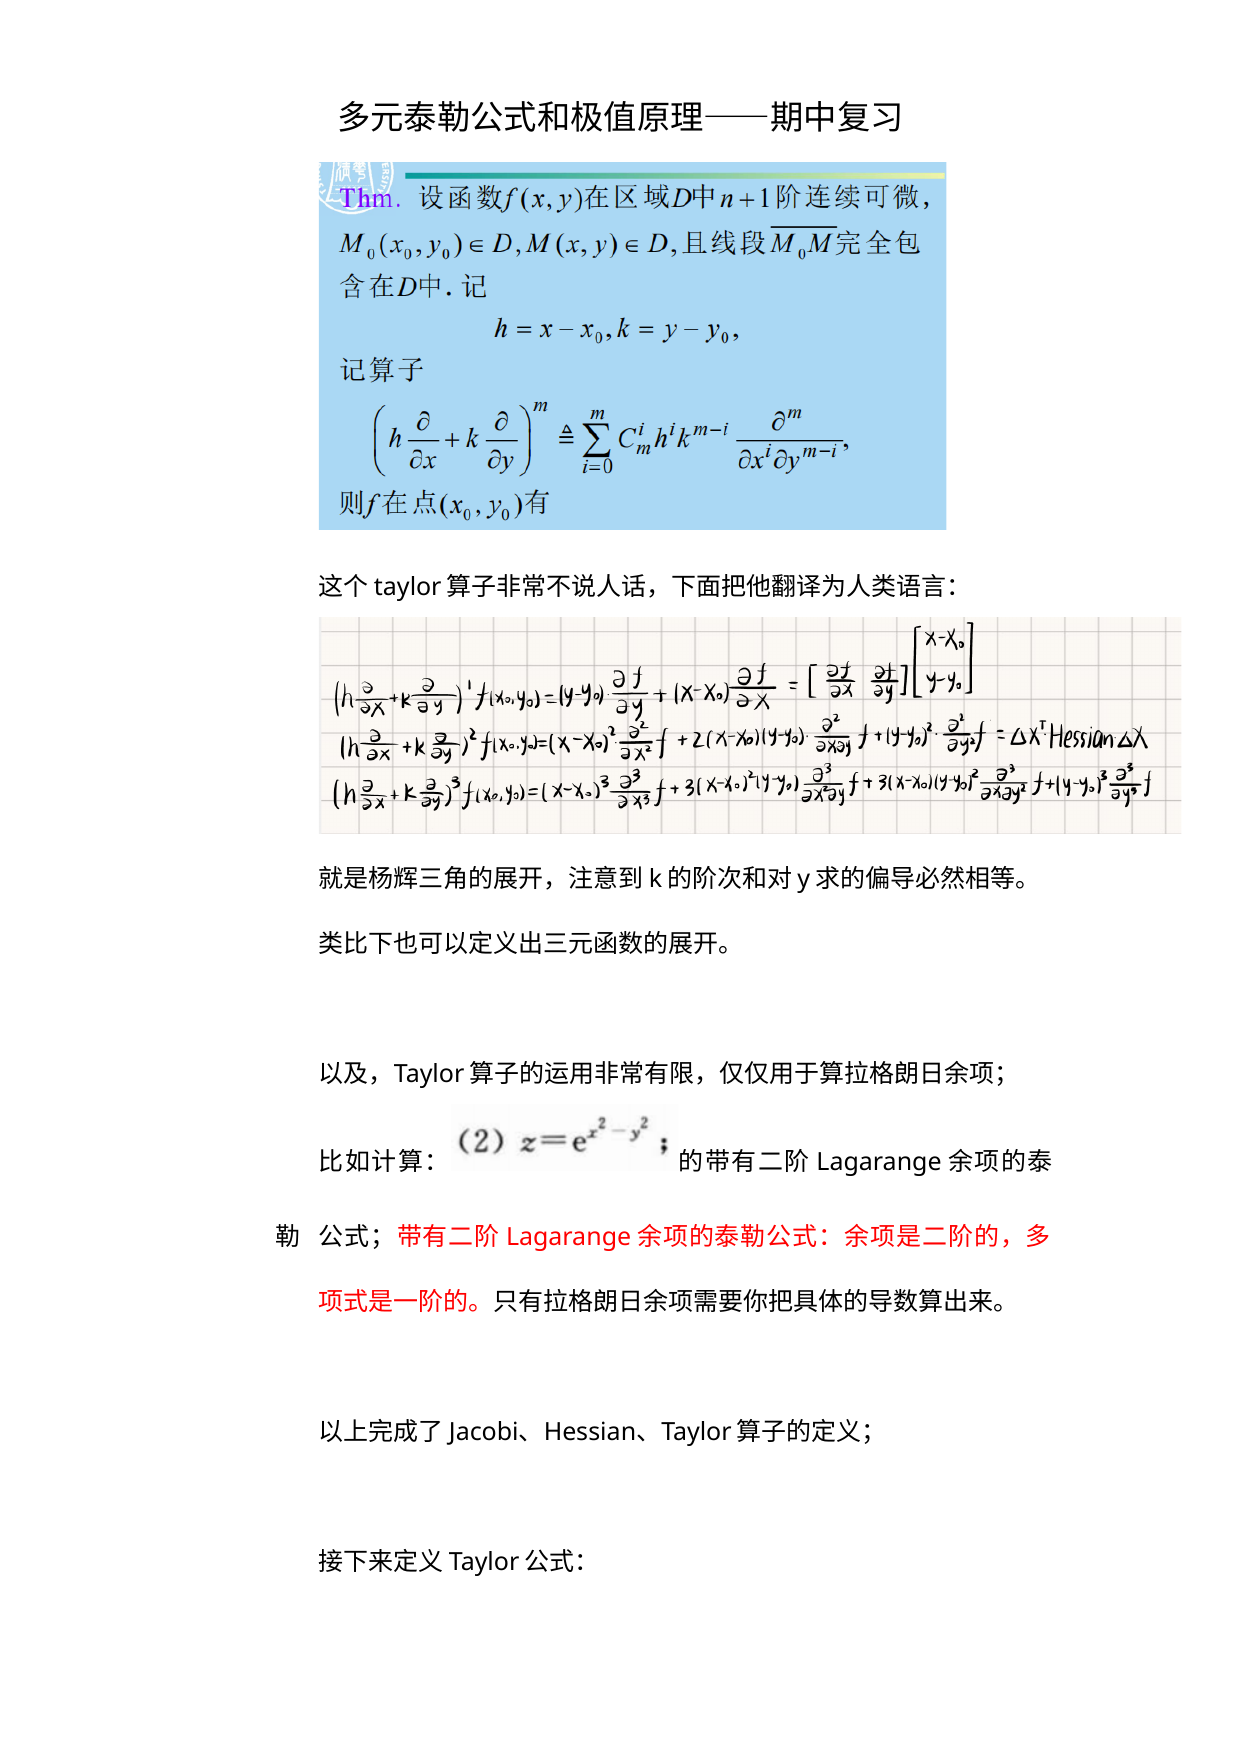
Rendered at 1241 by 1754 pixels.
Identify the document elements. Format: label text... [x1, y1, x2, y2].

list 以及，Taylor算子的运用非常有限，仅仅用于算拉格朗日余项； [275, 1039, 1053, 1104]
picture [318, 162, 947, 530]
list 这个taylor算子非常不说人话，下面把他翻译为人类语言： [275, 552, 1053, 617]
list 就是杨辉三角的展开，注意到k的阶次和对y求的偏导必然相等。 [275, 844, 1053, 909]
picture [451, 1104, 679, 1171]
list 类比下也可以定义出三元函数的展开。 [275, 909, 1053, 974]
list 接下来定义Taylor公式： [275, 1527, 1053, 1592]
picture [318, 617, 1182, 834]
list 比如计算：的带有二阶Lagarange余项的泰勒 公式；带有二阶Lagarange余项的泰勒公式：余项是二阶的，多 项式是一阶的。只有拉格朗日余项需要你把具体的导数算出来。 [275, 1104, 1053, 1332]
list 以上完成了Jacobi、Hessian、Taylor算子的定义； [275, 1397, 1053, 1462]
